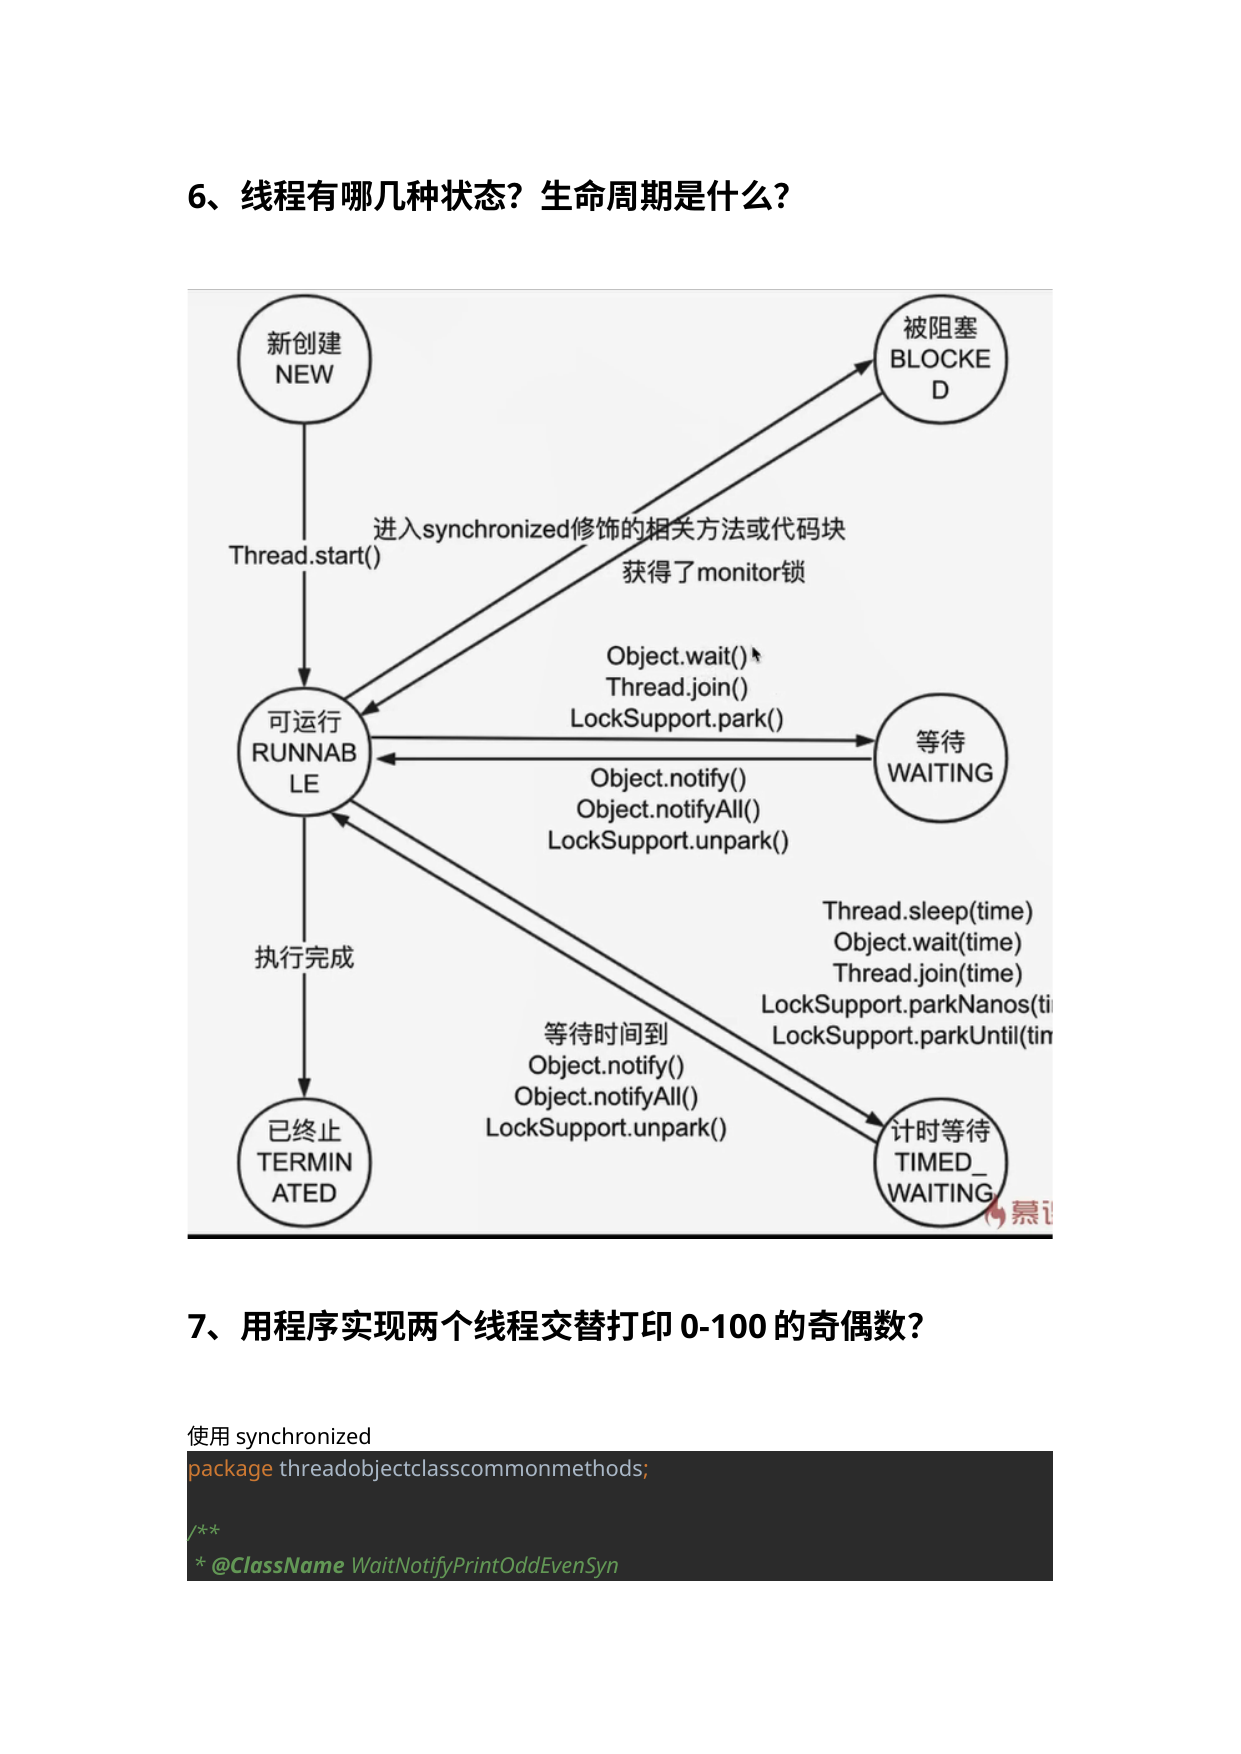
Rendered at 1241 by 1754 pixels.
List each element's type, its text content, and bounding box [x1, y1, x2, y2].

subtitle 6、线程有哪几种状态？生命周期是什么？ [187, 162, 1053, 227]
picture [187, 289, 1053, 1239]
text 使用synchronized [187, 1419, 1053, 1451]
subtitle 7、用程序实现两个线程交替打印0-100的奇偶数？ [187, 1291, 1053, 1356]
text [187, 1451, 1053, 1581]
